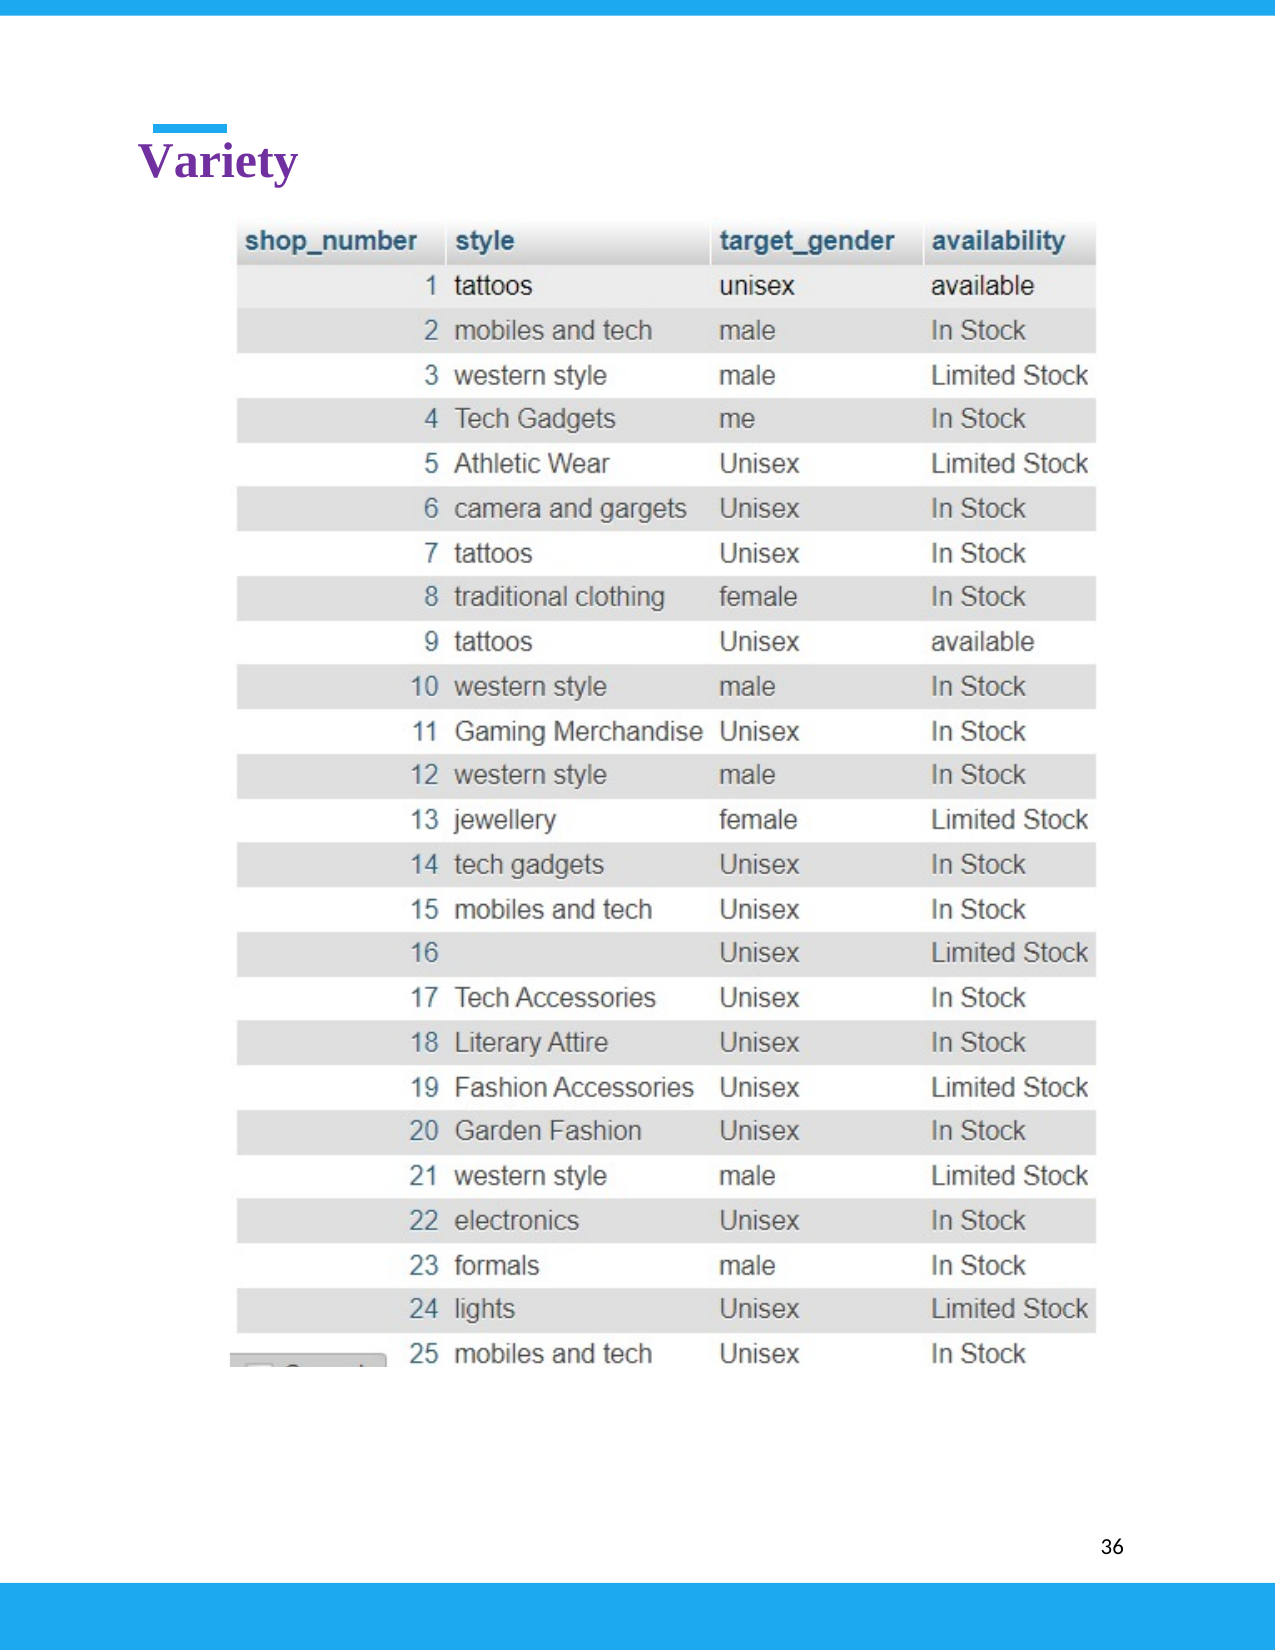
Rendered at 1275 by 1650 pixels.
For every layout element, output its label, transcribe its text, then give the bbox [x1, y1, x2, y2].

picture [229, 217, 1098, 1368]
text Variety [137, 131, 1229, 189]
